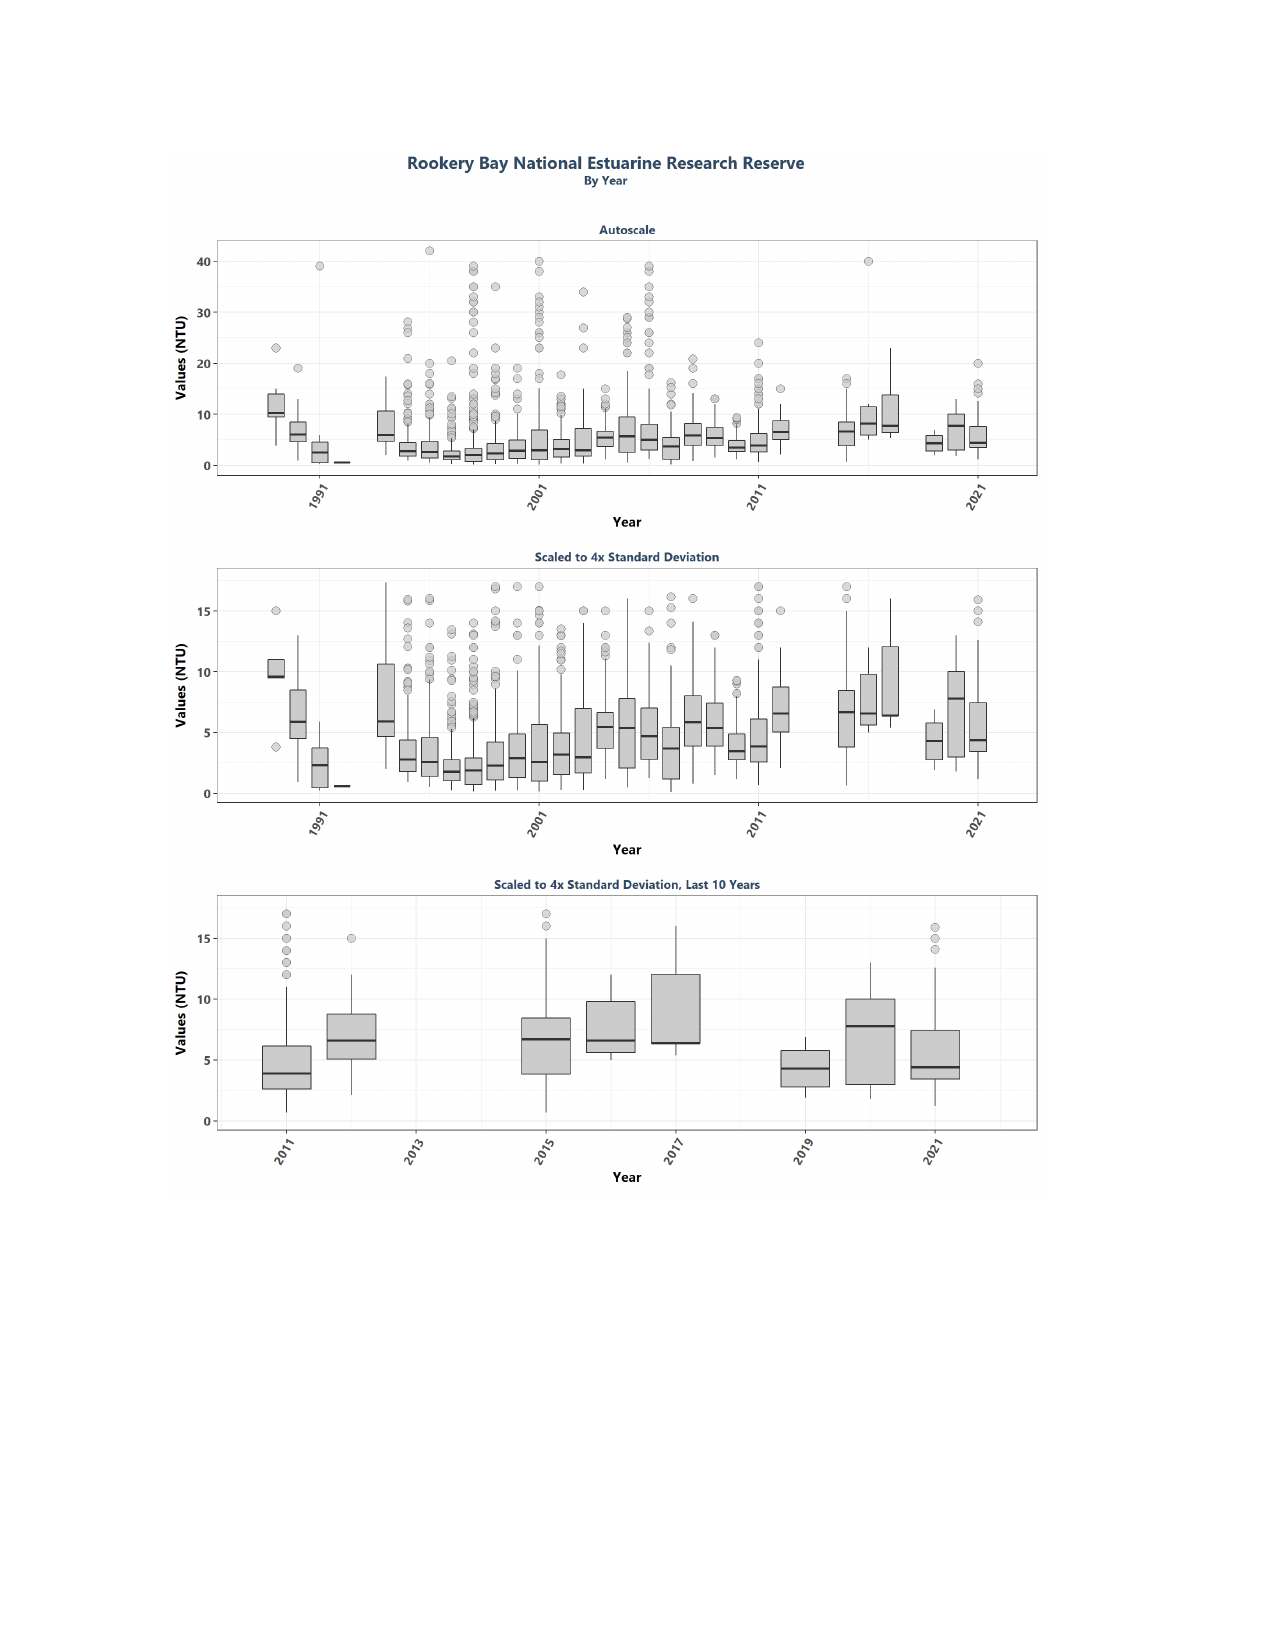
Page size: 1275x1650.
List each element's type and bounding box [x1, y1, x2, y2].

picture [168, 150, 1044, 1200]
